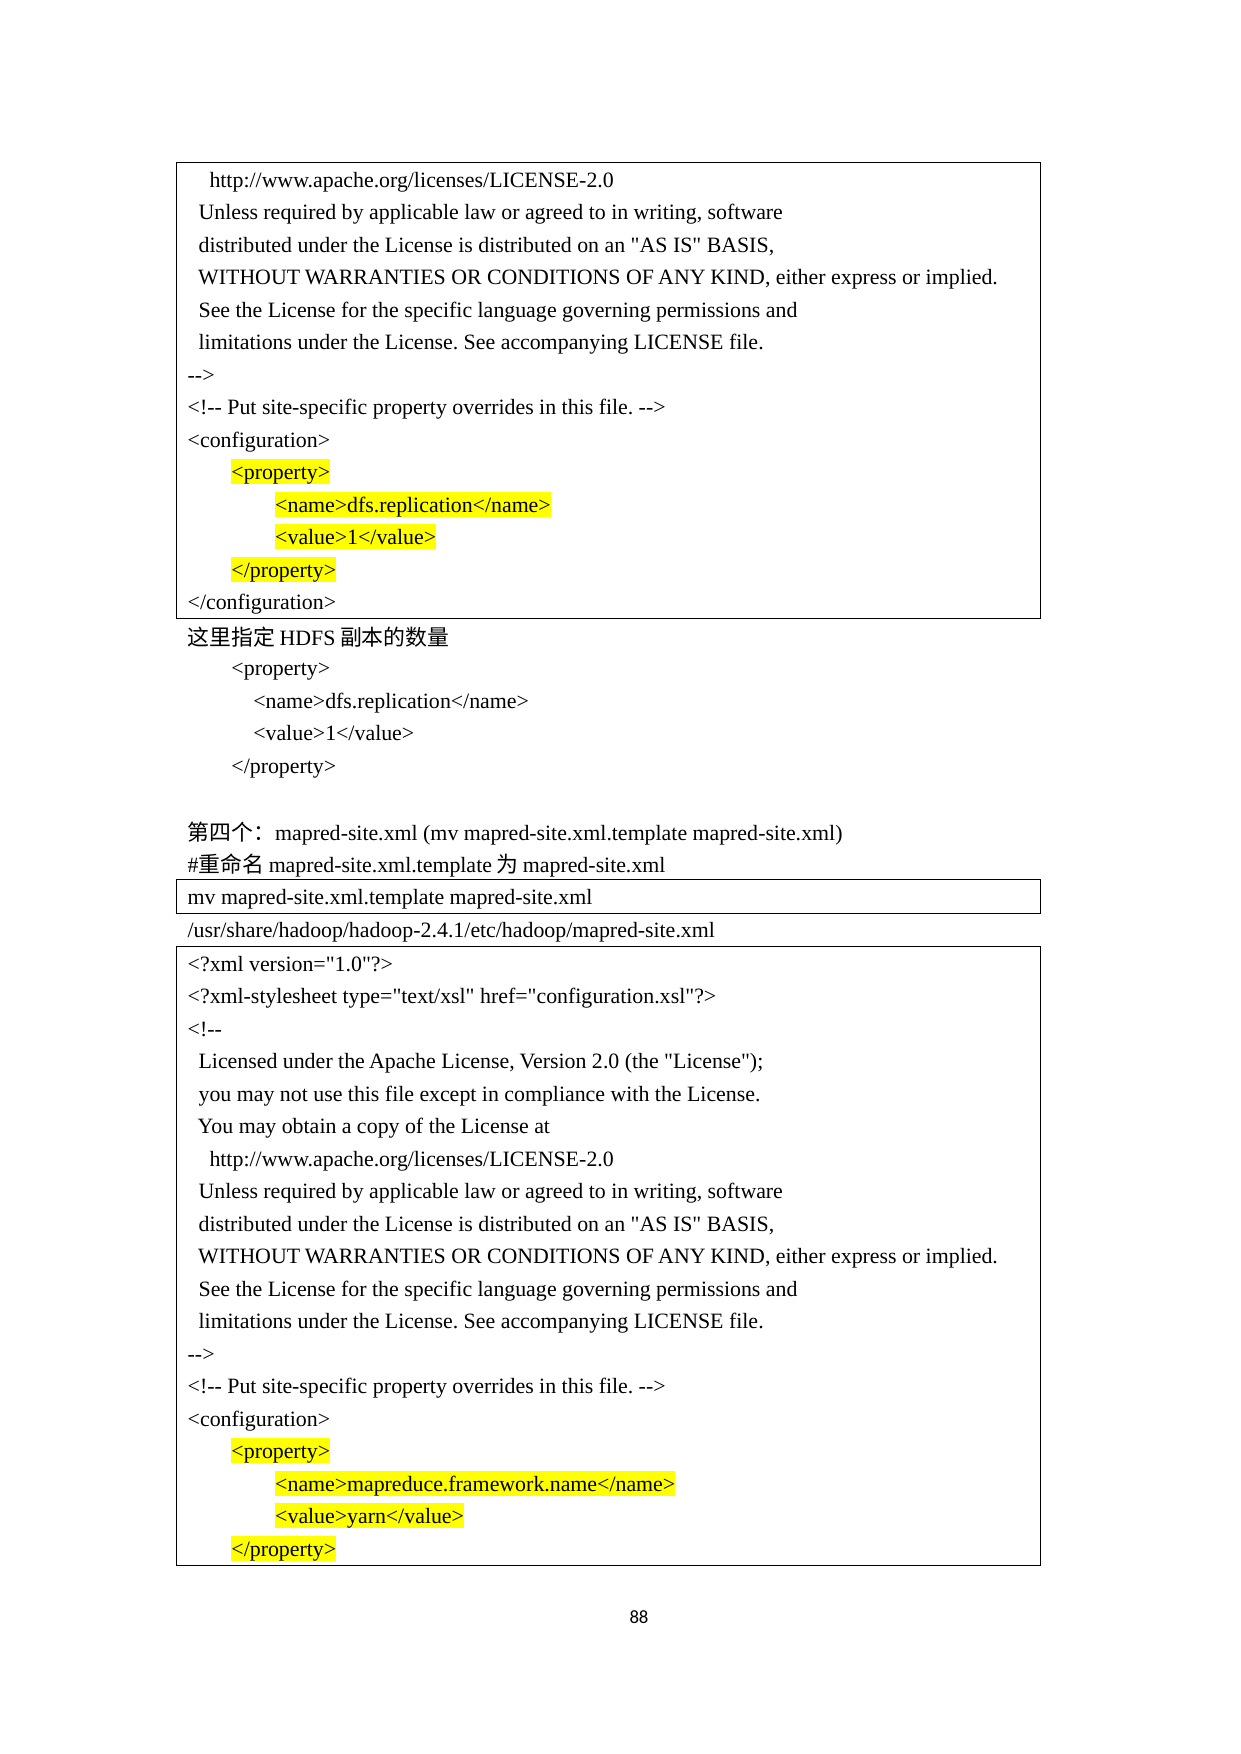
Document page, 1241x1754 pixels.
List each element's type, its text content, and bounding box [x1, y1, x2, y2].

text <name>dfs.replication</name> [187, 684, 1053, 717]
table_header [177, 947, 1040, 1565]
text 这里指定HDFS副本的数量 [187, 619, 1053, 652]
text /usr/share/hadoop/hadoop-2.4.1/etc/hadoop/mapred-site.xml [187, 914, 1053, 946]
text <property> [187, 652, 1053, 684]
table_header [177, 163, 1040, 618]
text 第四个：mapred-site.xml (mv mapred-site.xml.template mapred-site.xml) [187, 814, 1053, 847]
text <value>1</value> [187, 717, 1053, 749]
table_header mv mapred-site.xml.template mapred-site.xml [177, 880, 1040, 913]
text #重命名mapred-site.xml.template为mapred-site.xml [187, 847, 1053, 879]
text </property> [187, 749, 1053, 782]
